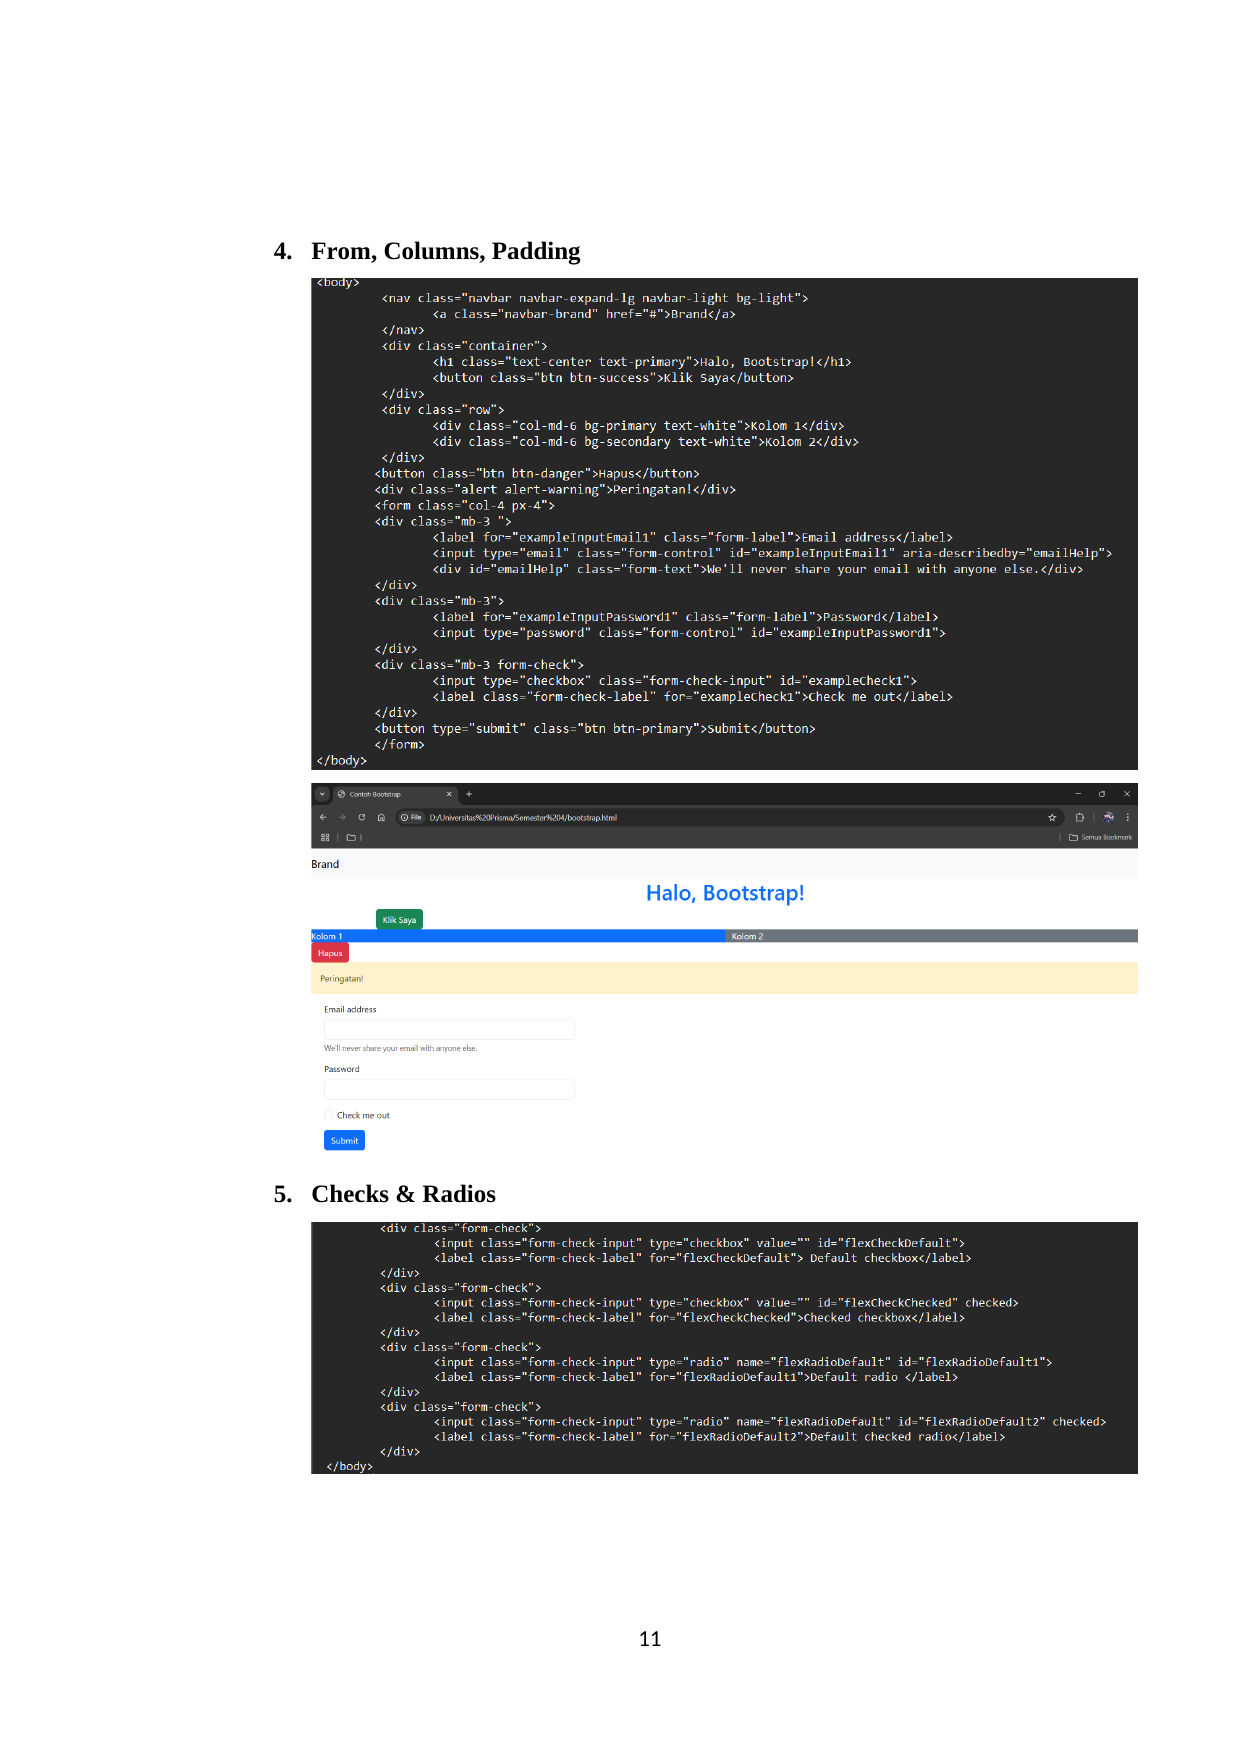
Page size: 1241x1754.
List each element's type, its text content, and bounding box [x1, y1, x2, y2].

picture [311, 783, 1138, 1166]
picture [311, 278, 1138, 770]
picture [311, 1222, 1138, 1474]
